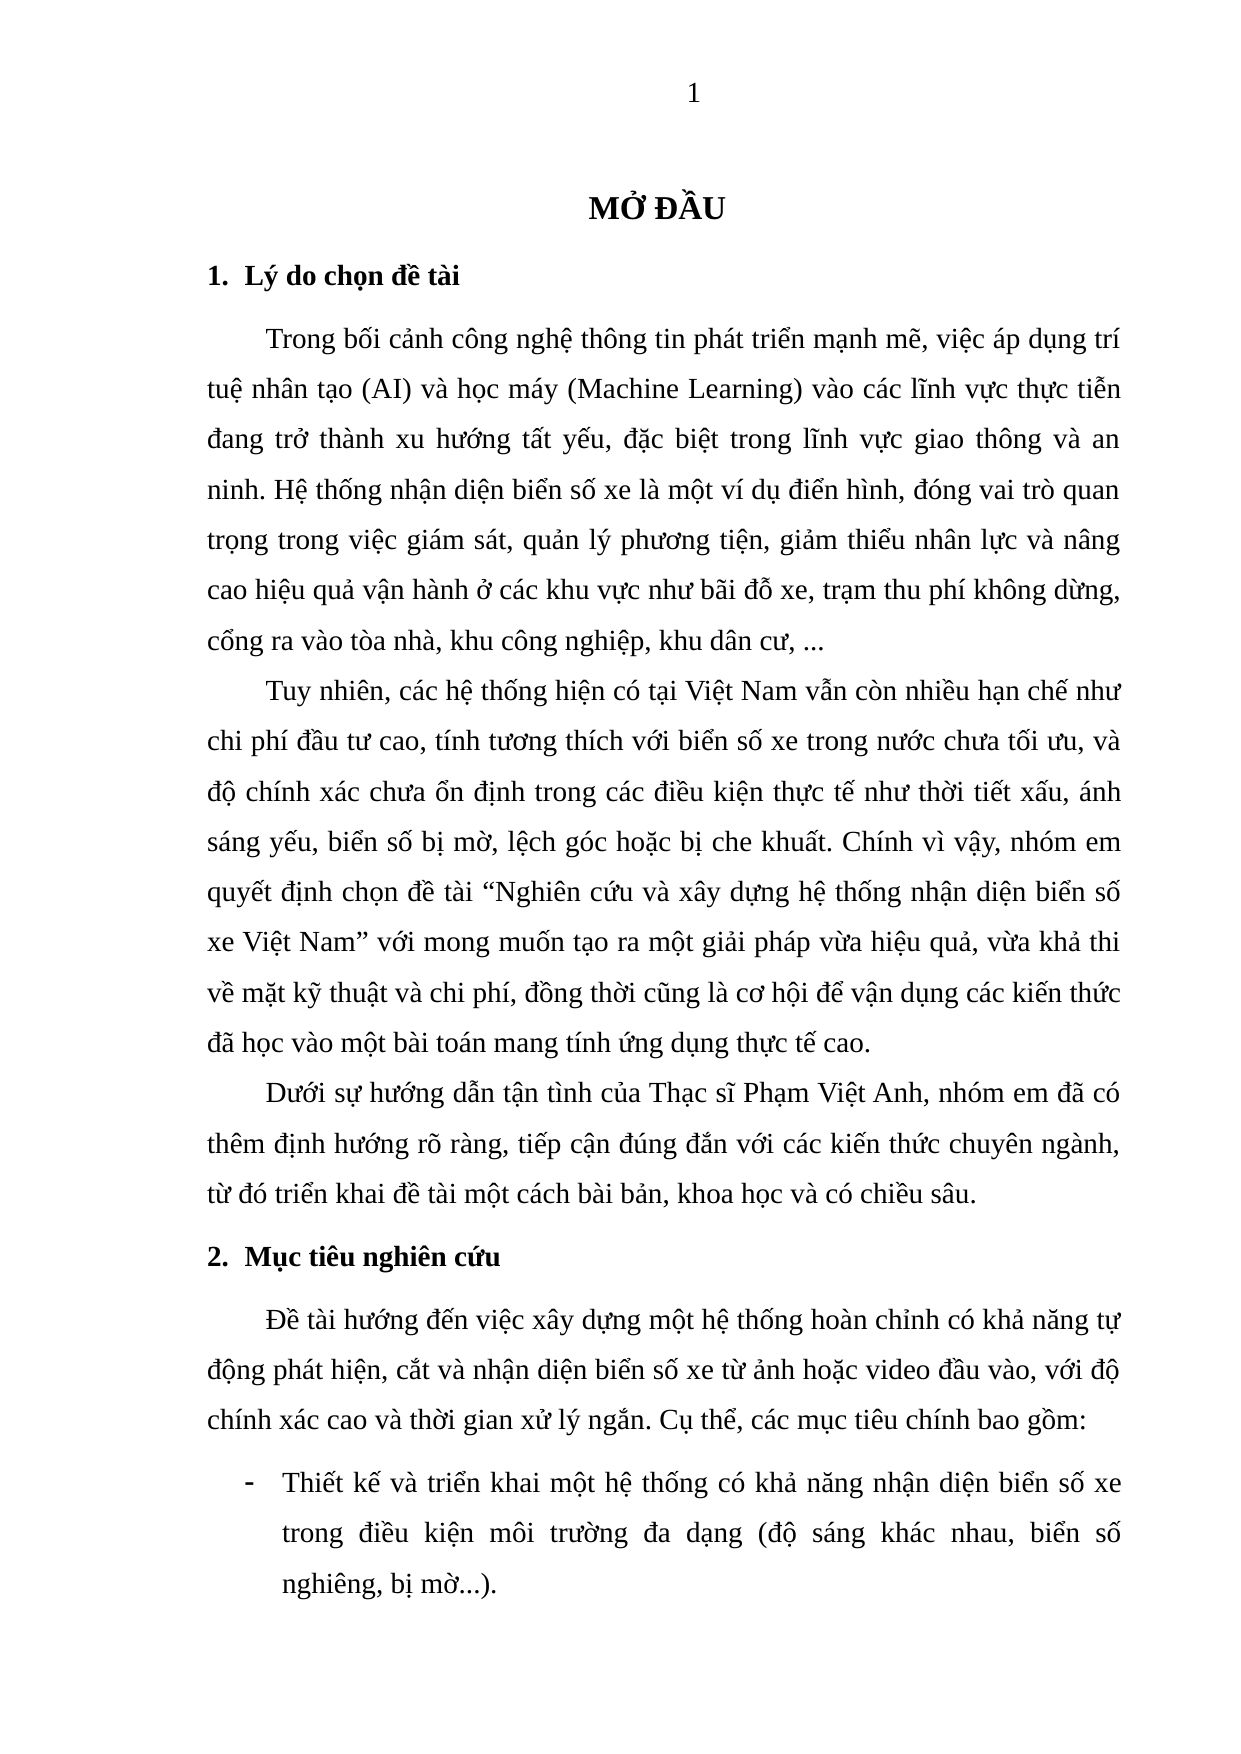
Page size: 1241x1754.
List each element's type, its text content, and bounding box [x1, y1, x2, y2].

text Dưới sự hướng dẫn tận tình của Thạc sĩ Phạm Việt Anh, nhóm em đã có thêm định hướng rõ ràng, tiếp cận đúng đắn với các kiến thức chuyên ngành, từ đó triển khai đề tài một cách bài bản, khoa học và có chiều sâu. [207, 1076, 1122, 1210]
list Lý do chọn đề tài [207, 258, 1122, 292]
text Đề tài hướng đến việc xây dựng một hệ thống hoàn chỉnh có khả năng tự động phát hiện, cắt và nhận diện biển số xe từ ảnh hoặc video đầu vào, với độ chính xác cao và thời gian xử lý ngắn. Cụ thể, các mục tiêu chính bao gồm: [207, 1302, 1122, 1436]
text Trong bối cảnh công nghệ thông tin phát triển mạnh mẽ, việc áp dụng trí tuệ nhân tạo (AI) và học máy (Machine Learning) vào các lĩnh vực thực tiễn đang trở thành xu hướng tất yếu, đặc biệt trong lĩnh vực giao thông và an ninh. Hệ thống nhận diện biển số xe là một ví dụ điển hình, đóng vai trò quan trọng trong việc giám sát, quản lý phương tiện, giảm thiểu nhân lực và nâng cao hiệu quả vận hành ở các khu vực như bãi đỗ xe, trạm thu phí không dừng, cổng ra vào tòa nhà, khu công nghiệp, khu dân cư, ... [207, 321, 1122, 656]
subtitle MỞ ĐẦU [207, 188, 1107, 226]
text Tuy nhiên, các hệ thống hiện có tại Việt Nam vẫn còn nhiều hạn chế như chi phí đầu tư cao, tính tương thích với biển số xe trong nước chưa tối ưu, và độ chính xác chưa ổn định trong các điều kiện thực tế như thời tiết xấu, ánh sáng yếu, biển số bị mờ, lệch góc hoặc bị che khuất. Chính vì vậy, nhóm em quyết định chọn đề tài “Nghiên cứu và xây dựng hệ thống nhận diện biển số xe Việt Nam” với mong muốn tạo ra một giải pháp vừa hiệu quả, vừa khả thi về mặt kỹ thuật và chi phí, đồng thời cũng là cơ hội để vận dụng các kiến thức đã học vào một bài toán mang tính ứng dụng thực tế cao. [207, 673, 1122, 1059]
list Thiết kế và triển khai một hệ thống có khả năng nhận diện biển số xe trong điều kiện môi trường đa dạng (độ sáng khác nhau, biển số nghiêng, bị mờ...). [244, 1465, 1122, 1599]
list Mục tiêu nghiên cứu [207, 1239, 1122, 1272]
